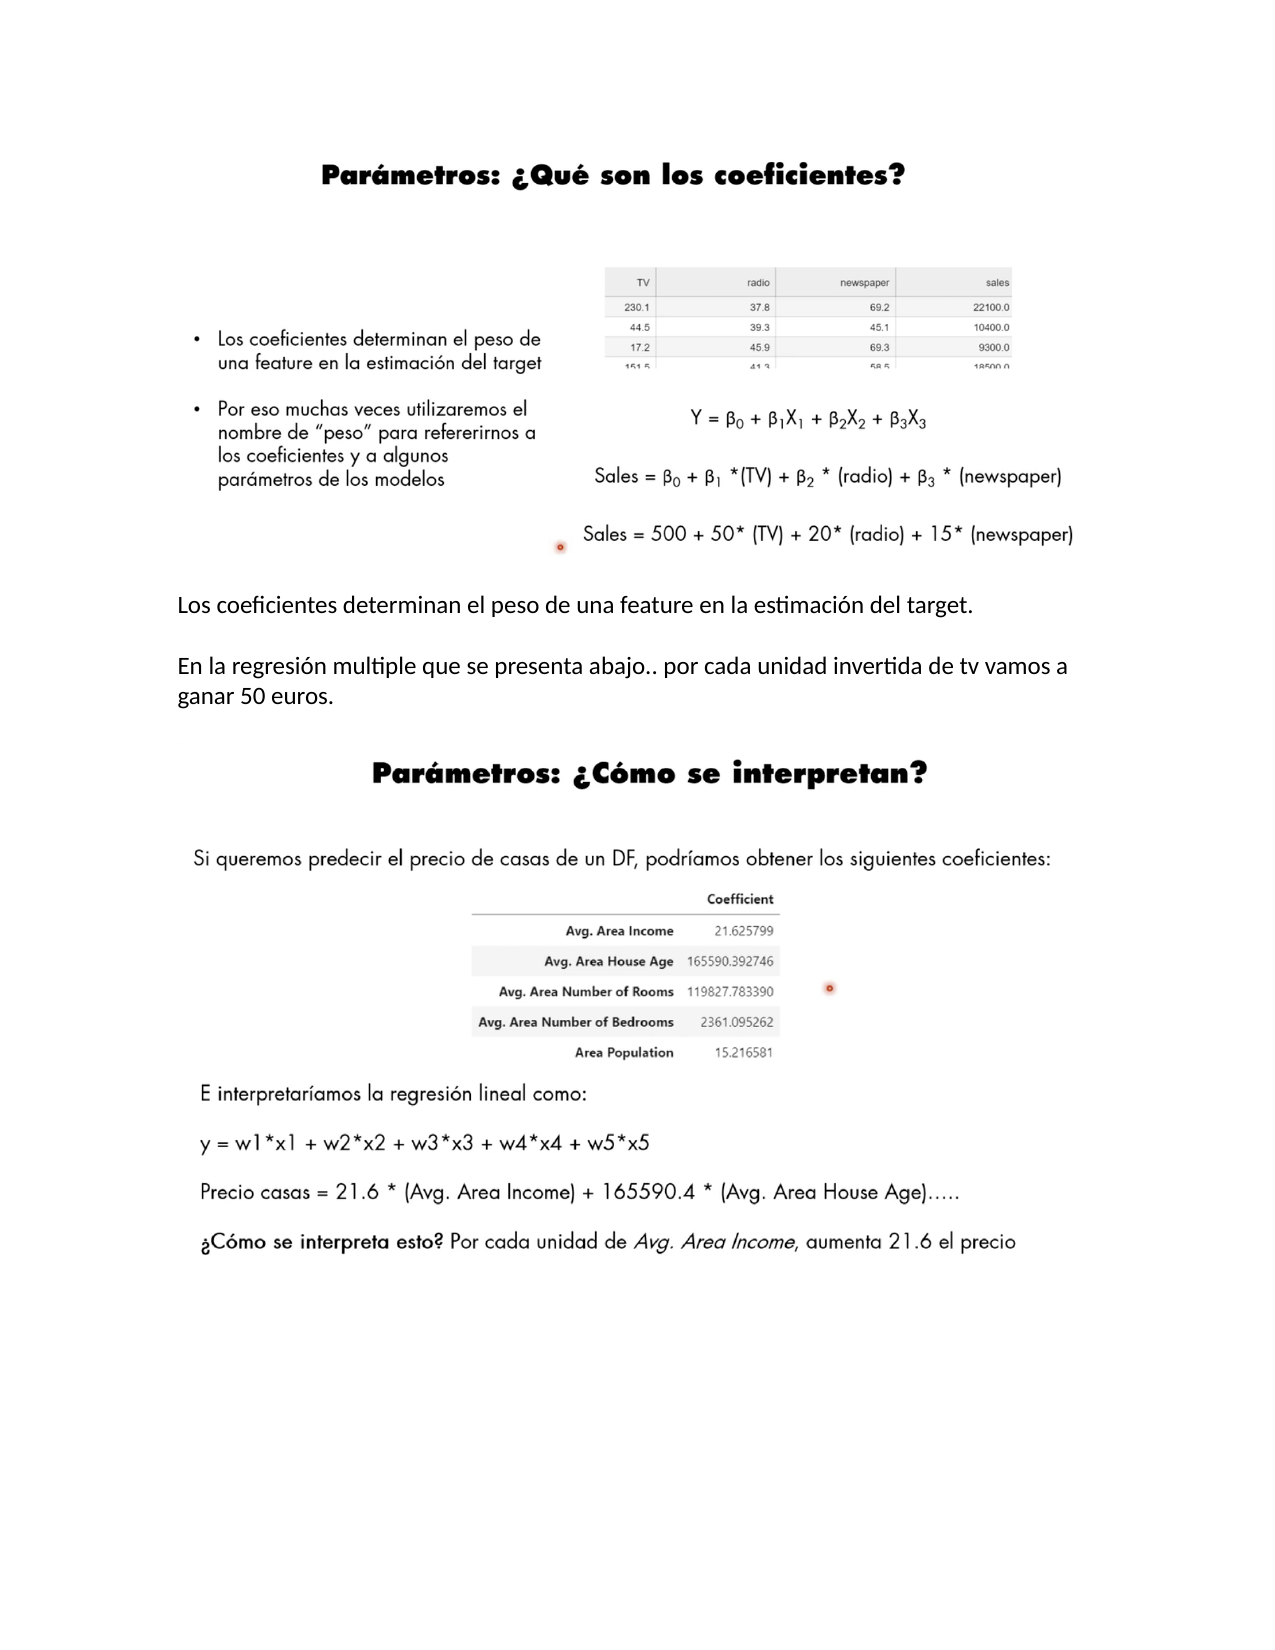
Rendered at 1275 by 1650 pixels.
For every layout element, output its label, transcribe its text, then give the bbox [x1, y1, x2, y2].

picture [177, 741, 1098, 1273]
text En la regresión multiple que se presenta abajo.. por cada unidad invertida de tv vamos a ganar 50 euros. [177, 650, 1098, 711]
picture [177, 147, 1098, 589]
text Los coeficientes determinan el peso de una feature en la estimación del target. [177, 589, 1098, 619]
